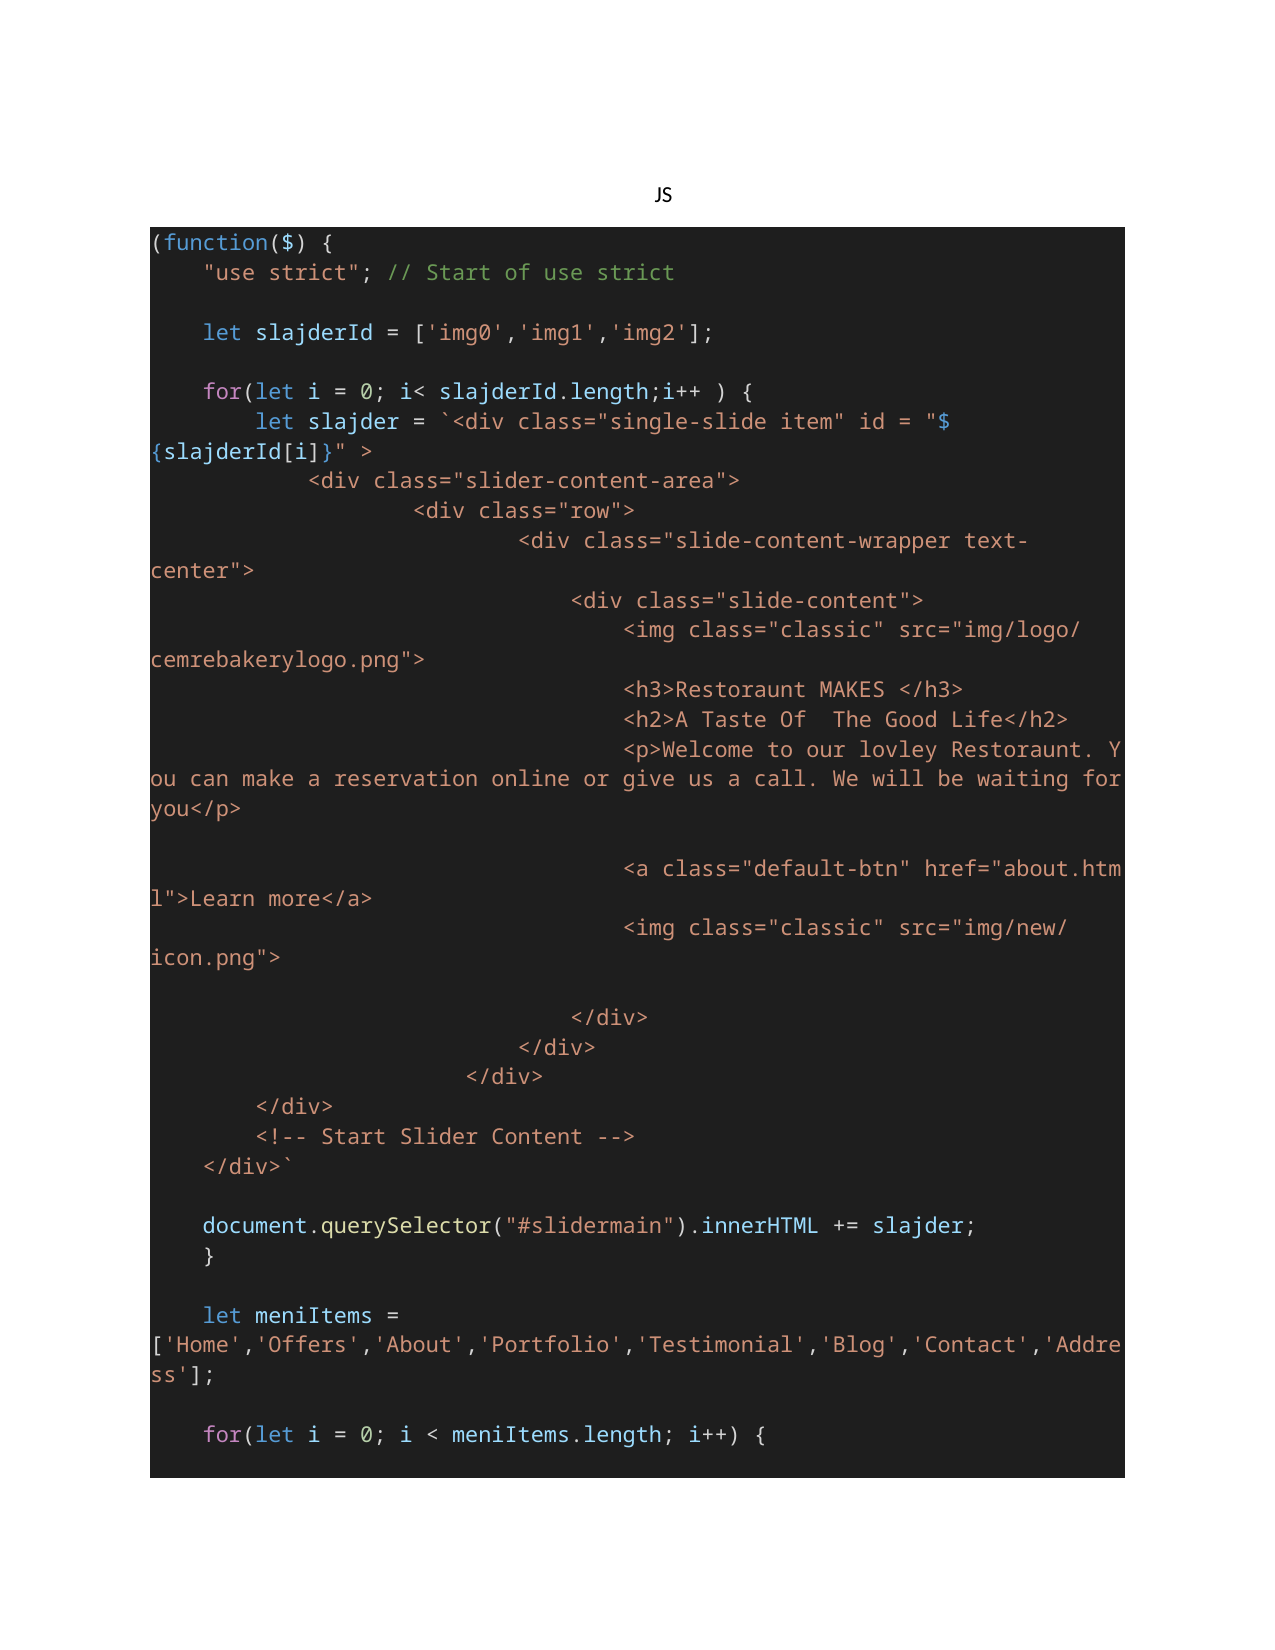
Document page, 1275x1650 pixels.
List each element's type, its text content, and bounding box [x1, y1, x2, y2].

text </div> [150, 1031, 1125, 1061]
text "use strict"; // Start of use strict [150, 257, 1125, 287]
text document.querySelector("#slidermain").innerHTML += slajder; [150, 1210, 1125, 1240]
text </div>` [150, 1151, 1125, 1180]
text <a class="default-btn" href="about.html">Learn more</a> [150, 853, 1125, 912]
text let meniItems = ['Home','Offers','About','Portfolio','Testimonial','Blog','Contact','Address']; [150, 1299, 1125, 1389]
text let slajder = `<div class="single-slide item" id = "${slajderId[i]}" > [150, 406, 1125, 465]
text for(let i = 0; i < meniItems.length; i++) { [150, 1419, 1125, 1448]
text } [150, 1240, 1125, 1270]
text <div class="slide-content"> [150, 584, 1125, 614]
text <!-- Start Slider Content --> [150, 1121, 1125, 1151]
text <h3>Restoraunt MAKES </h3> [150, 674, 1125, 704]
text <div class="row"> [150, 495, 1125, 525]
text <h2>A Taste Of The Good Life</h2> [150, 704, 1125, 733]
text <div class="slider-content-area"> [150, 465, 1125, 495]
text </div> [150, 1091, 1125, 1121]
text <p>Welcome to our lovley Restoraunt. You can make a reservation online or give us a call. We will be waiting for you</p> [150, 733, 1125, 823]
text <div class="slide-content-wrapper text-center"> [150, 525, 1125, 584]
text <img class="classic" src="img/logo/cemrebakerylogo.png"> [150, 614, 1125, 674]
text let slajderId = ['img0','img1','img2']; [150, 316, 1125, 346]
list JS [202, 180, 1125, 208]
text for(let i = 0; i< slajderId.length;i++ ) { [150, 376, 1125, 406]
text </div> [150, 1002, 1125, 1031]
text </div> [150, 1061, 1125, 1091]
text <img class="classic" src="img/new/icon.png"> [150, 912, 1125, 972]
text (function($) { [150, 227, 1125, 257]
